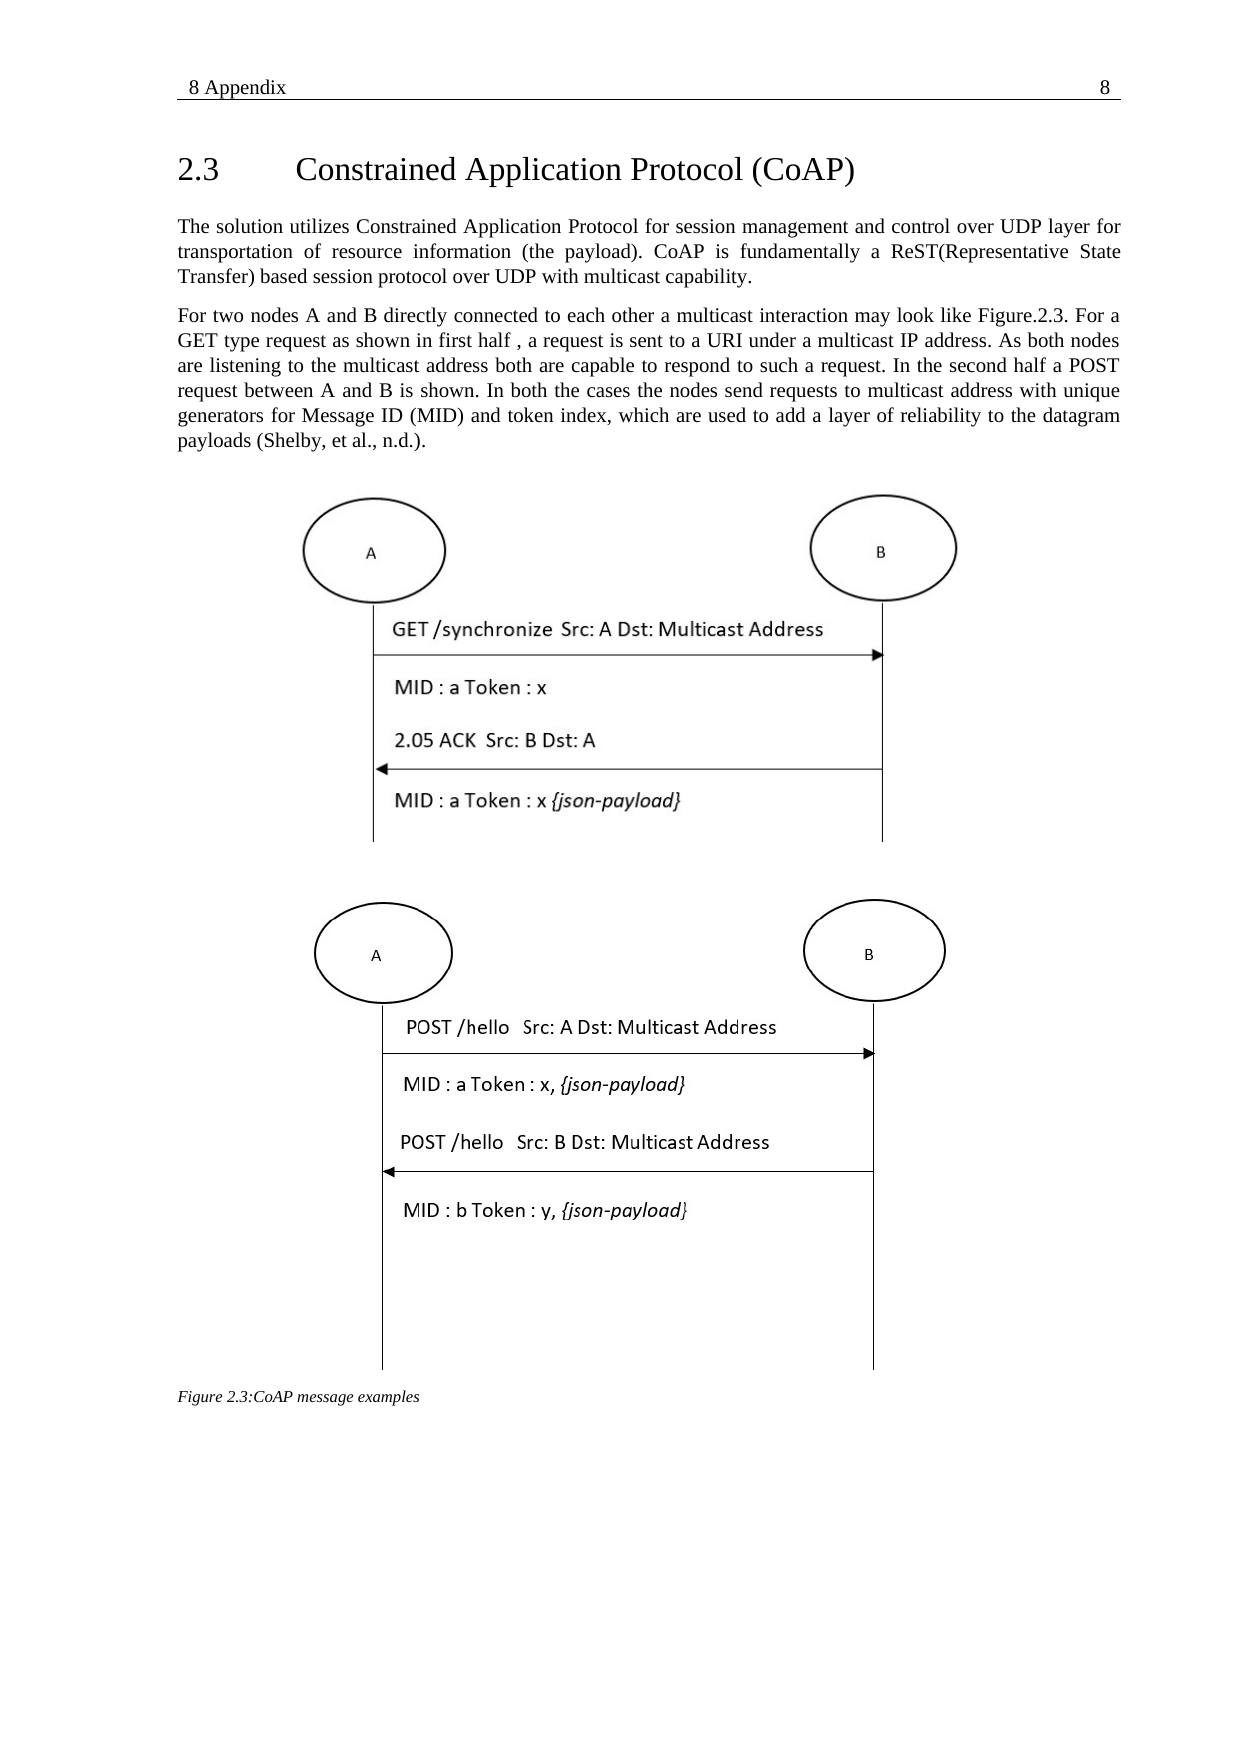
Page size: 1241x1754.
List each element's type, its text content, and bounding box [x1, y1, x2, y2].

subtitle Constrained Application Protocol (CoAP) [177, 148, 1122, 188]
picture [267, 466, 998, 842]
text The solution utilizes Constrained Application Protocol for session management and control over UDP layer for transportation of resource information (the payload). CoAP is fundamentally a ReST(Representative State Transfer) based session protocol over UDP with multicast capability. [177, 213, 1122, 288]
text Figure 2.3:CoAP message examples [177, 1387, 1122, 1406]
text For two nodes A and B directly connected to each other a multicast interaction may look like Figure.2.3. For a GET type request as shown in first half , a request is sent to a URI under a multicast IP address. As both nodes are listening to the multicast address both are capable to respond to such a request. In the second half a POST request between A and B is shown. In both the cases the nodes send requests to multicast address with unique generators for Message ID (MID) and token index, which are used to add a layer of reliability to the datagram payloads . [177, 302, 1122, 452]
picture [259, 869, 1004, 1370]
